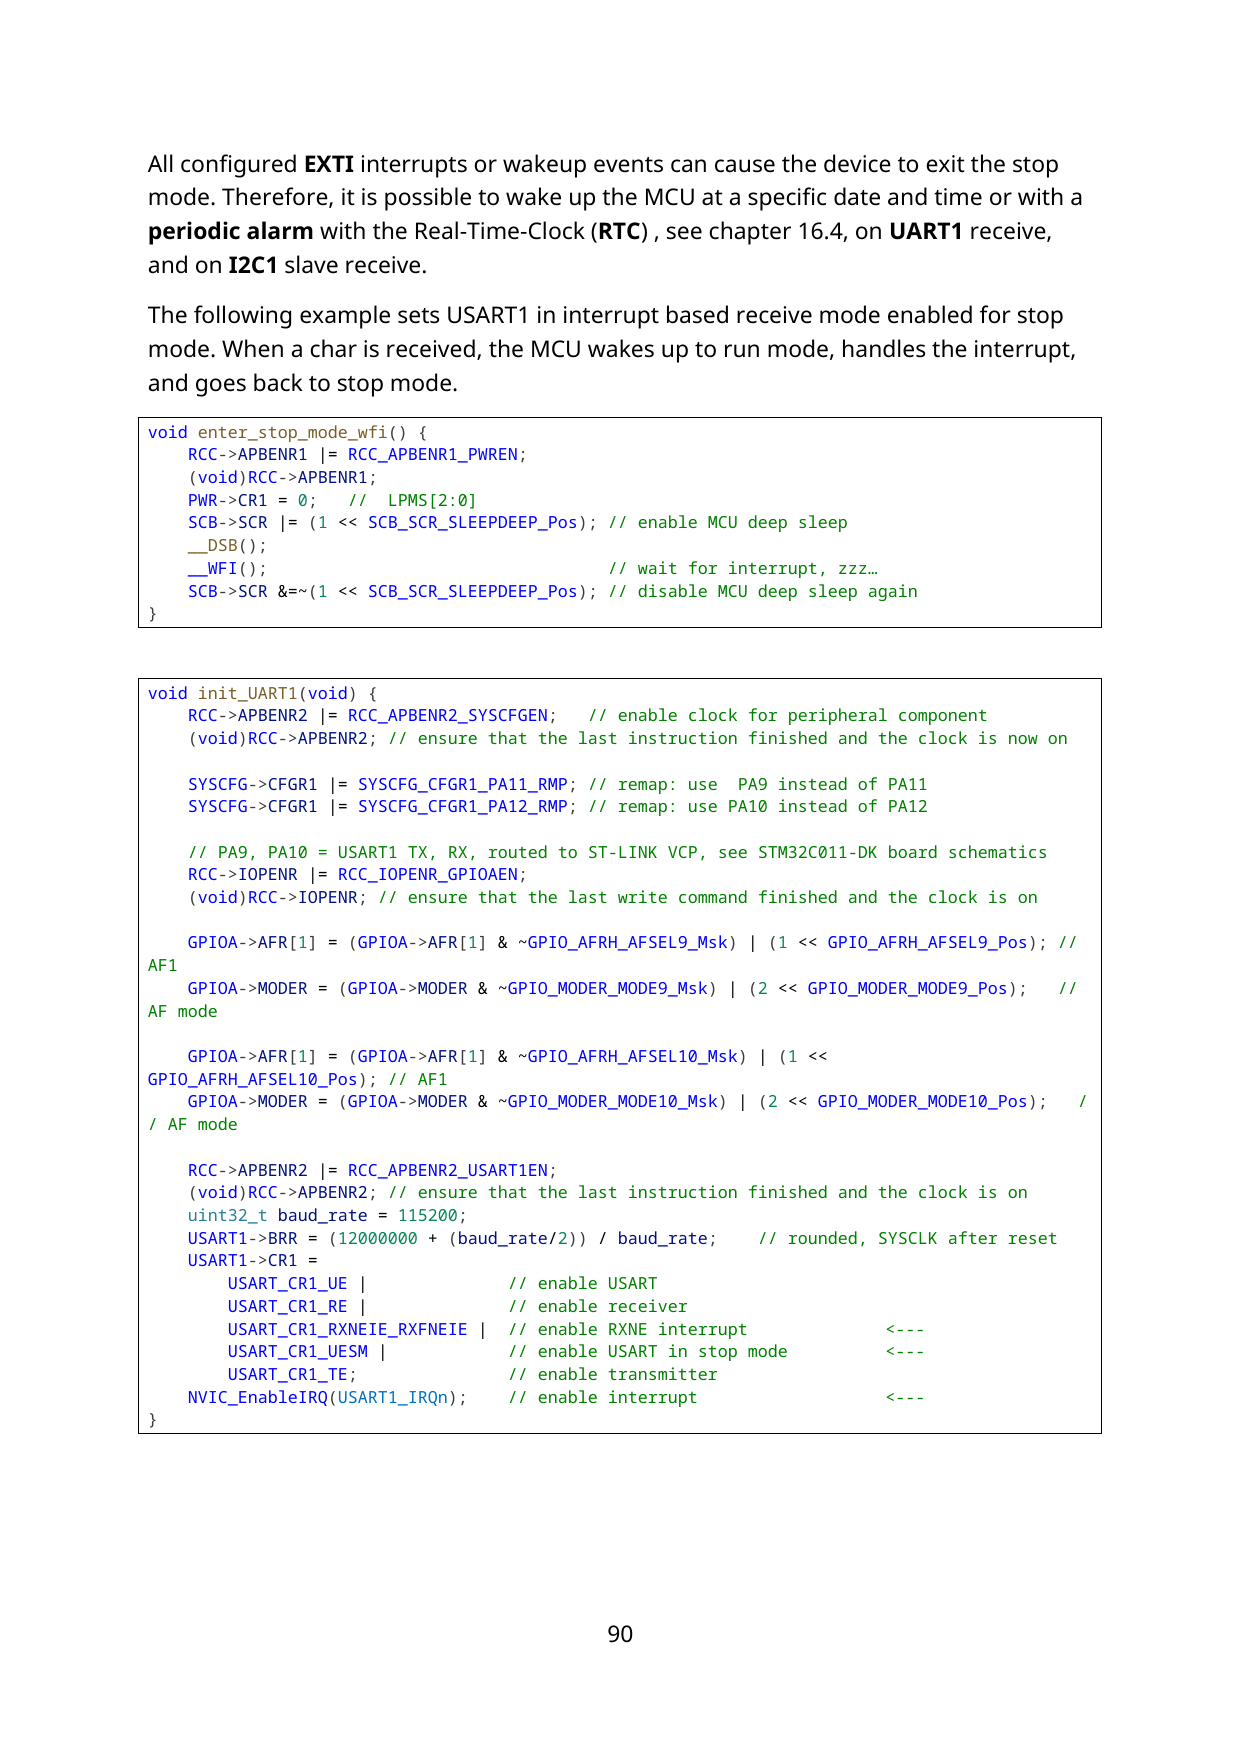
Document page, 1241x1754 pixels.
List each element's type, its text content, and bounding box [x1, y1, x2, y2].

text RCC->APBENR2 |= RCC_APBENR2_SYSCFGEN; // enable clock for peripheral component [148, 704, 1093, 727]
text GPIOA->AFR[1] = (GPIOA->AFR[1] & ~GPIO_AFRH_AFSEL9_Msk) | (1 << GPIO_AFRH_AFSEL9_Pos); // AF1 [148, 931, 1093, 977]
text PWR->CR1 = 0; // LPMS[2:0] [148, 488, 1093, 511]
text SYSCFG->CFGR1 |= SYSCFG_CFGR1_PA12_RMP; // remap: use PA10 instead of PA12 [148, 795, 1093, 818]
text USART1->BRR = (12000000 + (baud_rate/2)) / baud_rate; // rounded, SYSCLK after reset [148, 1226, 1093, 1249]
text void init_UART1(void) { [139, 679, 1101, 704]
text GPIOA->MODER = (GPIOA->MODER & ~GPIO_MODER_MODE10_Msk) | (2 << GPIO_MODER_MODE10_Pos); // AF mode [148, 1090, 1093, 1136]
text uint32_t baud_rate = 115200; [148, 1204, 1093, 1226]
text } [139, 1405, 1101, 1433]
text SCB->SCR &=~(1 << SCB_SCR_SLEEPDEEP_Pos); // disable MCU deep sleep again [148, 579, 1093, 599]
text } [139, 599, 1101, 627]
text GPIOA->AFR[1] = (GPIOA->AFR[1] & ~GPIO_AFRH_AFSEL10_Msk) | (1 << GPIO_AFRH_AFSEL10_Pos); // AF1 [148, 1045, 1093, 1090]
text The following example sets USART1 in interrupt based receive mode enabled for stop mode. When a char is received, the MCU wakes up to run mode, handles the interrupt, and goes back to stop mode. [148, 299, 1093, 398]
text NVIC_EnableIRQ(USART1_IRQn); // enable interrupt <--- [148, 1385, 1093, 1405]
text SCB->SCR |= (1 << SCB_SCR_SLEEPDEEP_Pos); // enable MCU deep sleep [148, 511, 1093, 534]
text RCC->APBENR2 |= RCC_APBENR2_USART1EN; [148, 1158, 1093, 1181]
text GPIOA->MODER = (GPIOA->MODER & ~GPIO_MODER_MODE9_Msk) | (2 << GPIO_MODER_MODE9_Pos); // AF mode [148, 977, 1093, 1022]
text USART_CR1_UESM | // enable USART in stop mode <--- [148, 1340, 1093, 1363]
text RCC->APBENR1 |= RCC_APBENR1_PWREN; [148, 443, 1093, 466]
text (void)RCC->APBENR2; // ensure that the last instruction finished and the clock is now on [148, 727, 1093, 749]
text All configured EXTI interrupts or wakeup events can cause the device to exit the stop mode. Therefore, it is possible to wake up the MCU at a specific date and time or with a periodic alarm with the Real-Time-Clock (RTC) , see chapter 16.4, on UART1 receive, and on I2C1 slave receive. [148, 148, 1093, 280]
text (void)RCC->IOPENR; // ensure that the last write command finished and the clock is on [148, 886, 1093, 908]
text __WFI(); // wait for interrupt, zzz… [148, 557, 1093, 579]
text SYSCFG->CFGR1 |= SYSCFG_CFGR1_PA11_RMP; // remap: use PA9 instead of PA11 [148, 772, 1093, 795]
text USART1->CR1 = [148, 1249, 1093, 1272]
text RCC->IOPENR |= RCC_IOPENR_GPIOAEN; [148, 863, 1093, 886]
text void enter_stop_mode_wfi() { [139, 418, 1101, 443]
text USART_CR1_TE; // enable transmitter [148, 1363, 1093, 1385]
text USART_CR1_RXNEIE_RXFNEIE | // enable RXNE interrupt <--- [148, 1317, 1093, 1340]
text __DSB(); [148, 534, 1093, 557]
text USART_CR1_RE | // enable receiver [148, 1294, 1093, 1317]
text (void)RCC->APBENR1; [148, 466, 1093, 488]
text // PA9, PA10 = USART1 TX, RX, routed to ST-LINK VCP, see STM32C011-DK board schematics [148, 840, 1093, 863]
text (void)RCC->APBENR2; // ensure that the last instruction finished and the clock is on [148, 1181, 1093, 1204]
text USART_CR1_UE | // enable USART [148, 1272, 1093, 1294]
